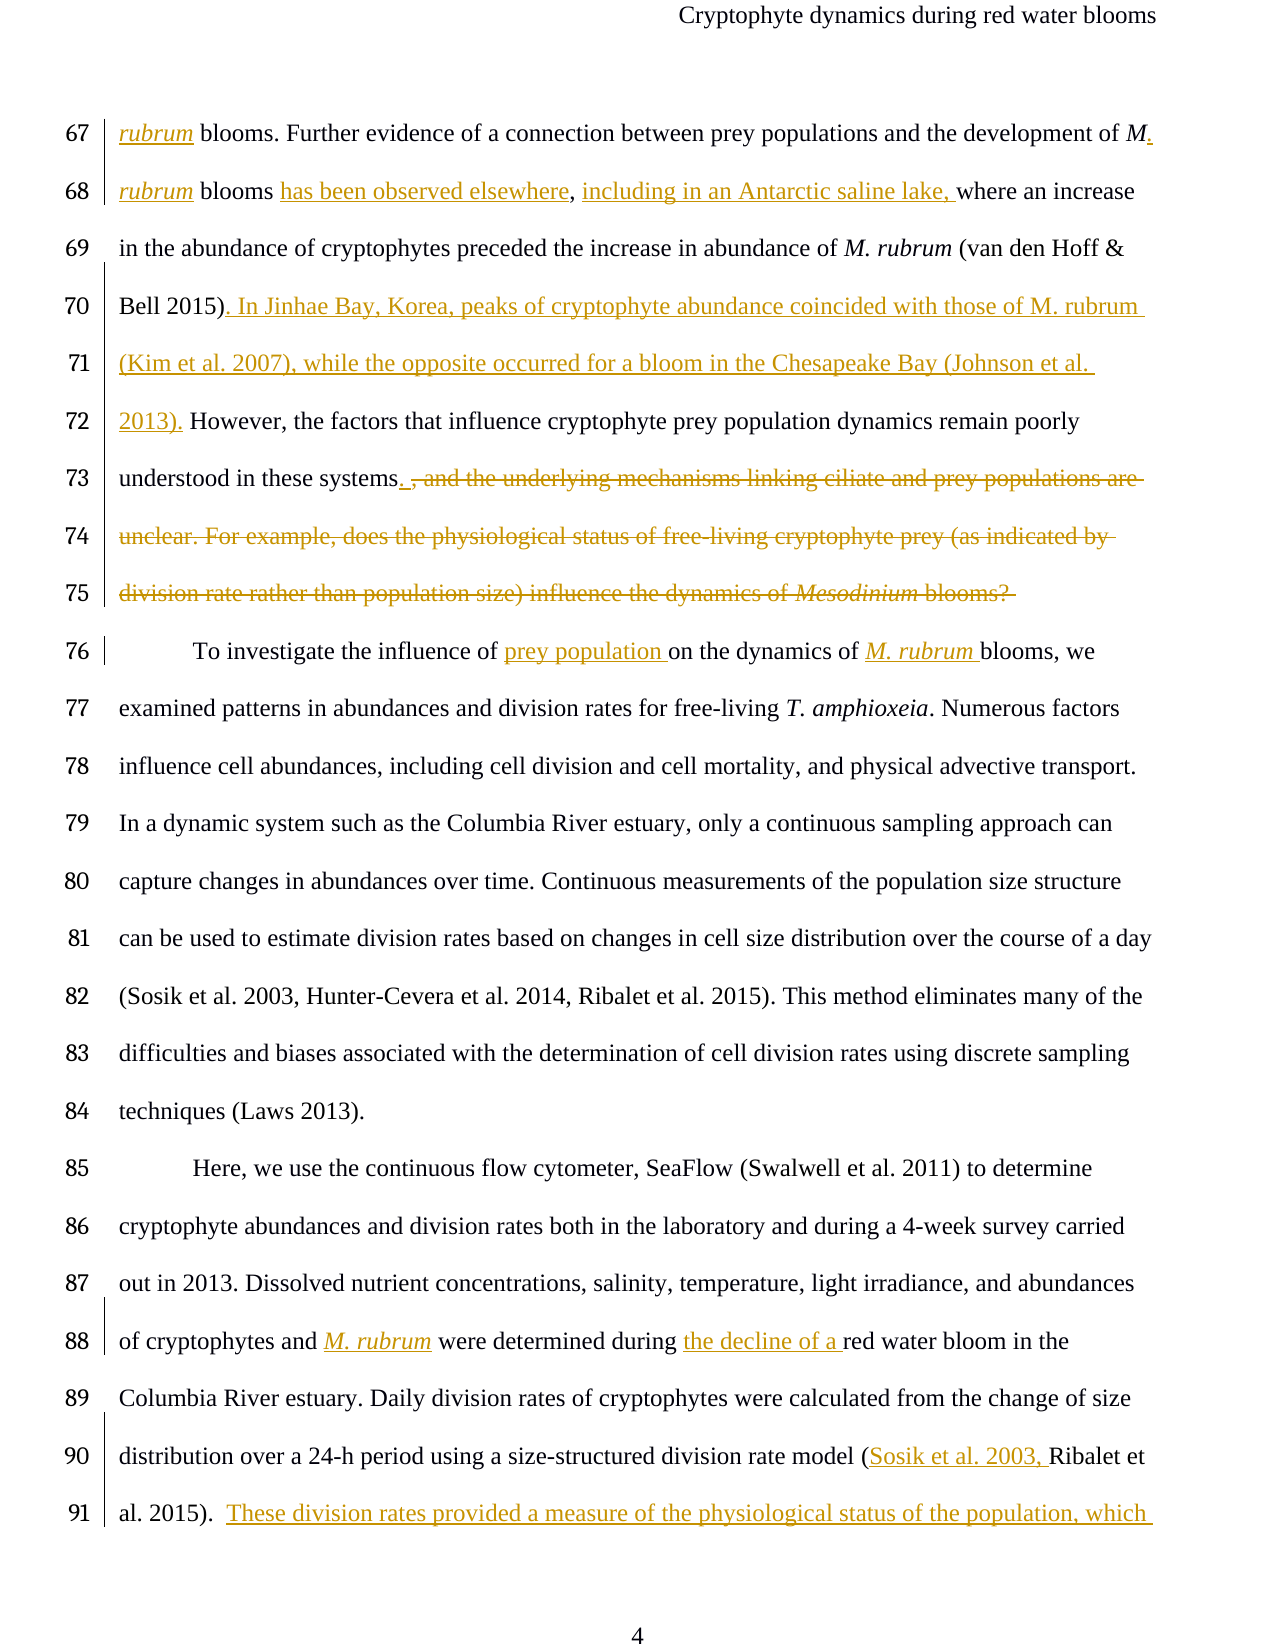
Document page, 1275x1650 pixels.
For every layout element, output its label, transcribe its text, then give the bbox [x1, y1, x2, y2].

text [118, 118, 1156, 607]
text To investigate the influence of on the dynamics of blooms, we examined patterns in abundances and division rates for free-living T. amphioxeia. Numerous factors influence cell abundances, including cell division and cell mortality, and physical advective transport. In a dynamic system such as the Columbia River estuary, only a continuous sampling approach can capture changes in abundances over time. Continuous measurements of the population size structure can be used to estimate division rates based on changes in cell size distribution over the course of a day (Sosik et al. 2003, Hunter-Cevera et al. 2014, Ribalet et al. 2015). This method eliminates many of the difficulties and biases associated with the determination of cell division rates using discrete sampling techniques (Laws 2013). [118, 636, 1156, 1125]
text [118, 1153, 1156, 1527]
